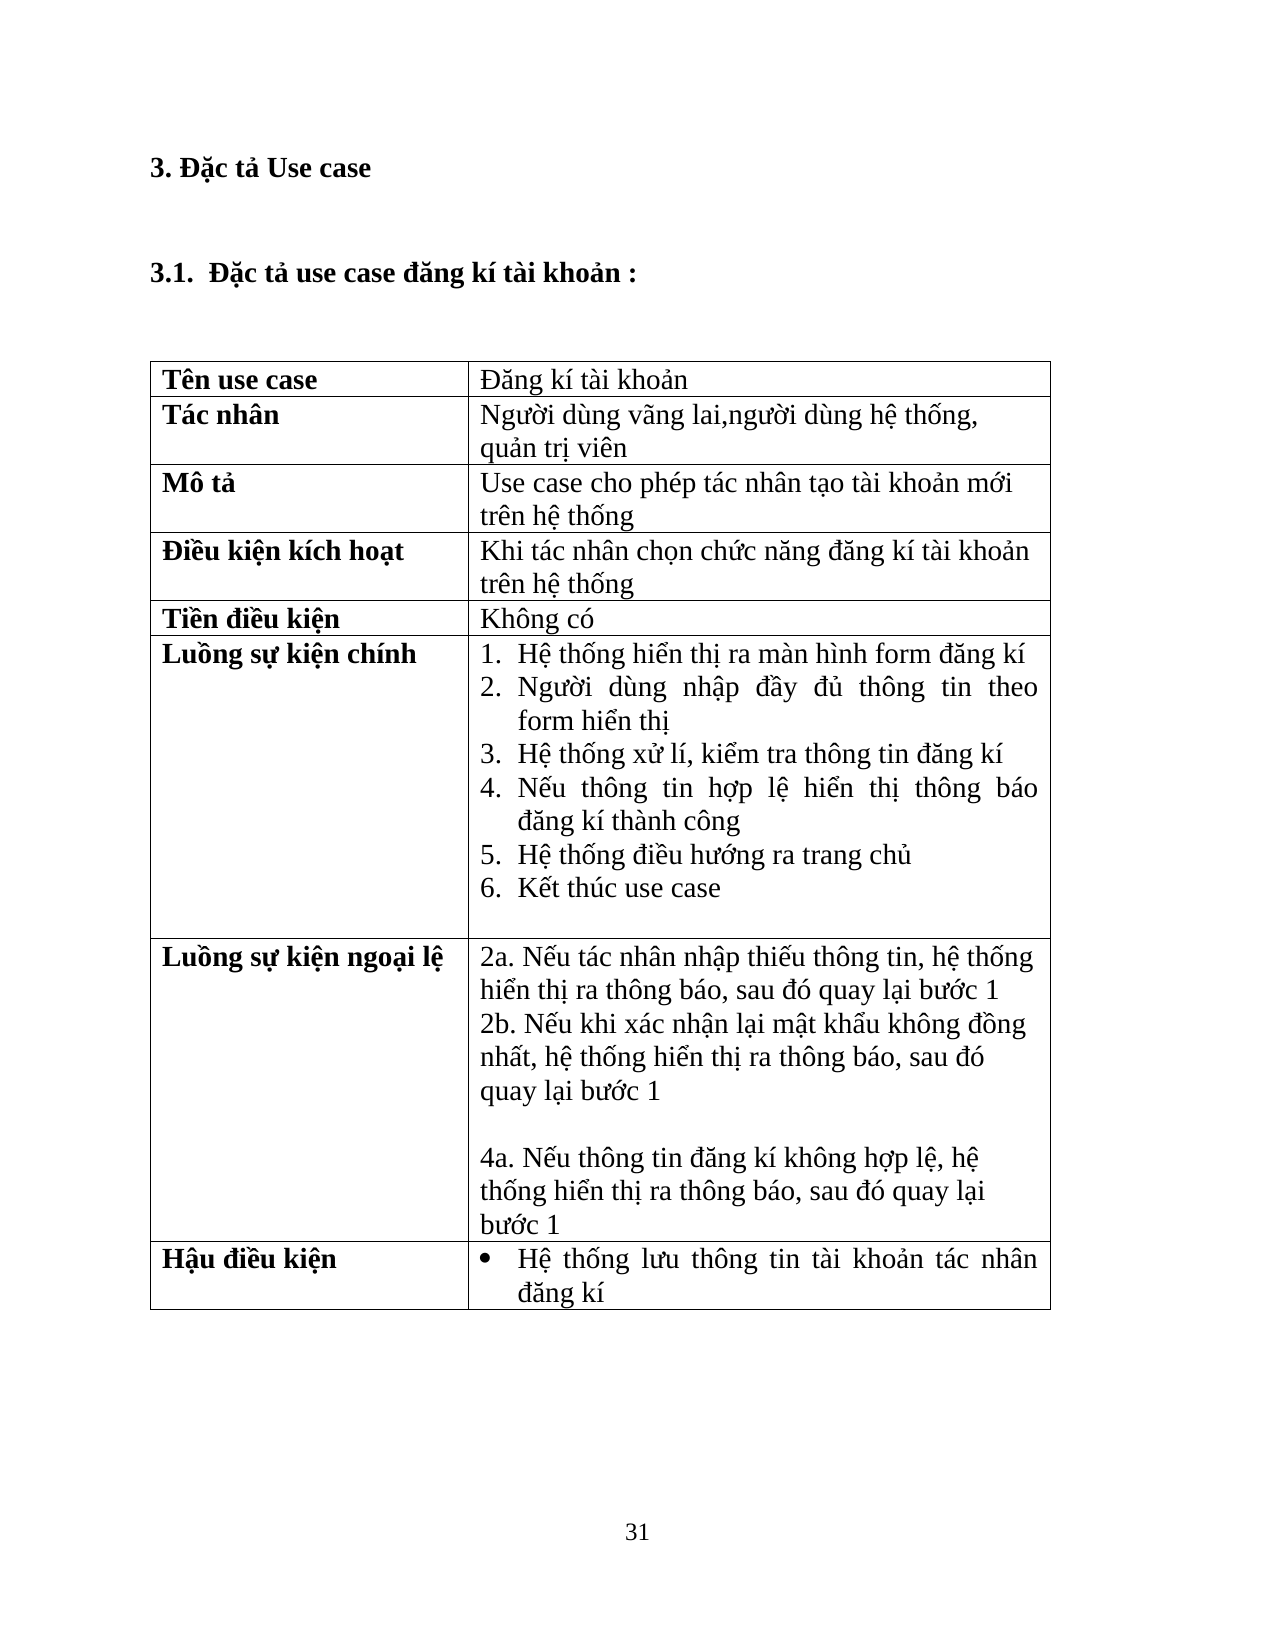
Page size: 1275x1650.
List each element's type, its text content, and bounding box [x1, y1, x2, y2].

table_cell Mô tả [151, 465, 468, 532]
table_cell Không có [469, 601, 1050, 635]
table_cell Hệ thống lưu thông tin tài khoản tác nhân đăng kí [469, 1242, 1050, 1309]
table_cell Người dùng vãng lai,người dùng hệ thống, quản trị viên [469, 397, 1050, 464]
table_cell Luồng sự kiện ngoại lệ [151, 939, 468, 1241]
table_cell 2a. Nếu tác nhân nhập thiếu thông tin, hệ thống hiển thị ra thông báo, sau đó quay lại bước 1 2b. Nếu khi xác nhận lại mật khẩu không đồng nhất, hệ thống hiển thị ra thông báo, sau đó quay lại bước 1 4a. Nếu thông tin đăng kí không hợp lệ, hệ thống hiển thị ra thông báo, sau đó quay lại bước 1 [469, 939, 1050, 1241]
table_header Đăng kí tài khoản [469, 362, 1050, 396]
text 3.1. Đặc tả use case đăng kí tài khoản : [150, 256, 1125, 289]
text 3. Đặc tả Use case [150, 150, 1125, 183]
table_cell Hệ thống hiển thị ra màn hình form đăng kí Người dùng nhập đầy đủ thông tin theo form hiển thị Hệ thống xử lí, kiểm tra thông tin đăng kí Nếu thông tin hợp lệ hiển thị thông báo đăng kí thành công Hệ thống điều hướng ra trang chủ Kết thúc use case [469, 636, 1050, 938]
table_cell Use case cho phép tác nhân tạo tài khoản mới trên hệ thống [469, 465, 1050, 532]
table_cell Luồng sự kiện chính [151, 636, 468, 938]
table_cell Khi tác nhân chọn chức năng đăng kí tài khoản trên hệ thống [469, 533, 1050, 600]
table_cell Hậu điều kiện [151, 1242, 468, 1309]
table_header Tên use case [151, 362, 468, 396]
table_cell Tiền điều kiện [151, 601, 468, 635]
table_cell Điều kiện kích hoạt [151, 533, 468, 600]
table_cell Tác nhân [151, 397, 468, 464]
